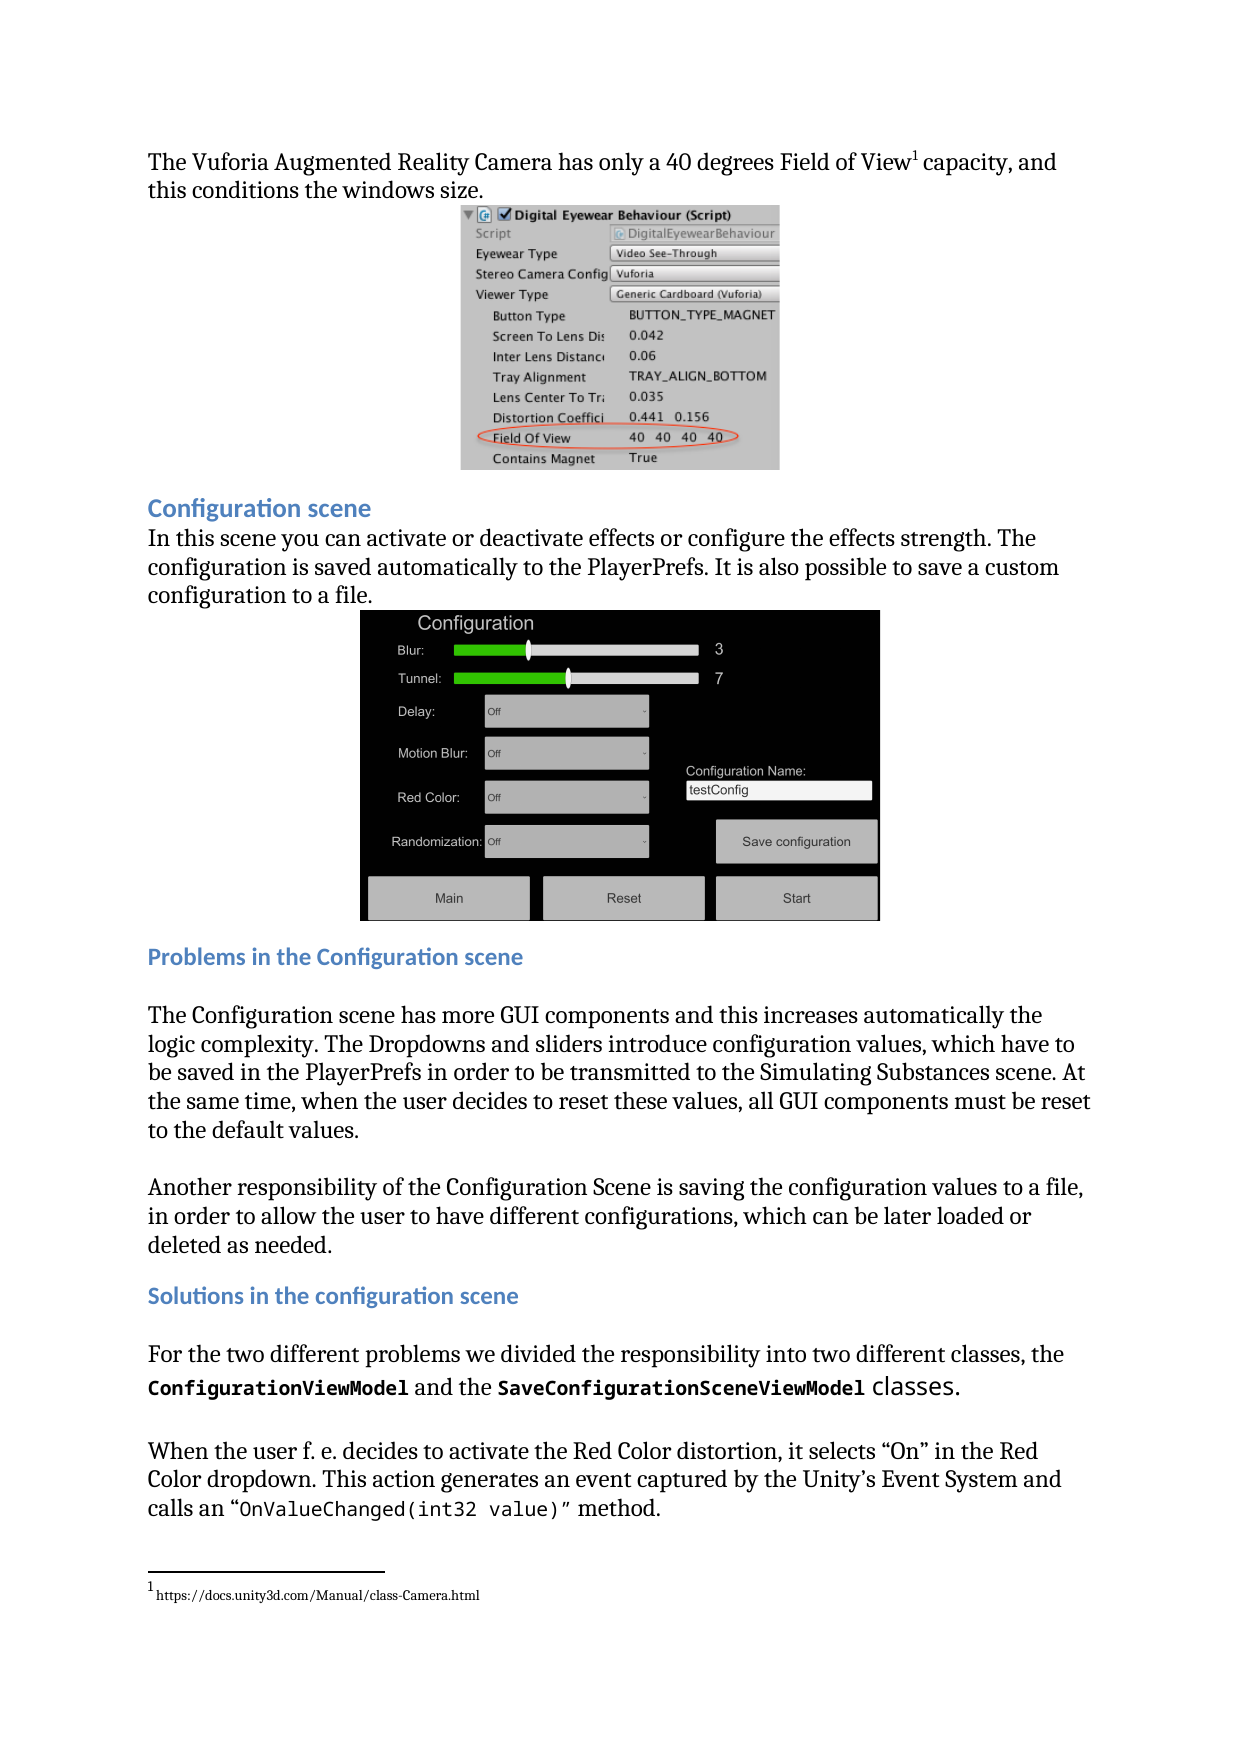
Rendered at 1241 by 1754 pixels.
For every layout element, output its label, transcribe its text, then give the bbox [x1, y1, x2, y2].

text The Configuration scene has more GUI components and this increases automatically the logic complexity. The Dropdowns and sliders introduce configuration values, which have to be saved in the PlayerPrefs in order to be transmitted to the Simulating Substances scene. At the same time, when the user decides to reset these values, all GUI components must be reset to the default values. [148, 1001, 1093, 1144]
text When the user f. e. decides to activate the Red Color distortion, it selects “On” in the Red Color dropdown. This action generates an event captured by the Unity’s Event System and calls an “OnValueChanged(int32 value)” method. [148, 1437, 1093, 1523]
subtitle Problems in the Configuration scene [148, 942, 1093, 972]
text In this scene you can activate or deactivate effects or configure the effects strength. The configuration is saved automatically to the PlayerPrefs. It is also possible to save a custom configuration to a file. [148, 524, 1093, 610]
text Another responsibility of the Configuration Scene is saving the configuration values to a file, in order to allow the user to have different configurations, which can be later loaded or deleted as needed. [148, 1173, 1093, 1259]
subtitle Configuration scene [148, 491, 1093, 524]
picture [460, 205, 780, 470]
subtitle Solutions in the configuration scene [148, 1280, 1093, 1311]
picture [360, 610, 880, 921]
text For the two different problems we divided the responsibility into two different classes, the ConfigurationViewModel and the SaveConfigurationSceneViewModel classes. [148, 1340, 1093, 1402]
text The Vuforia Augmented Reality Camera has only a 40 degrees Field of View capacity, and this conditions the windows size. [148, 148, 1093, 205]
